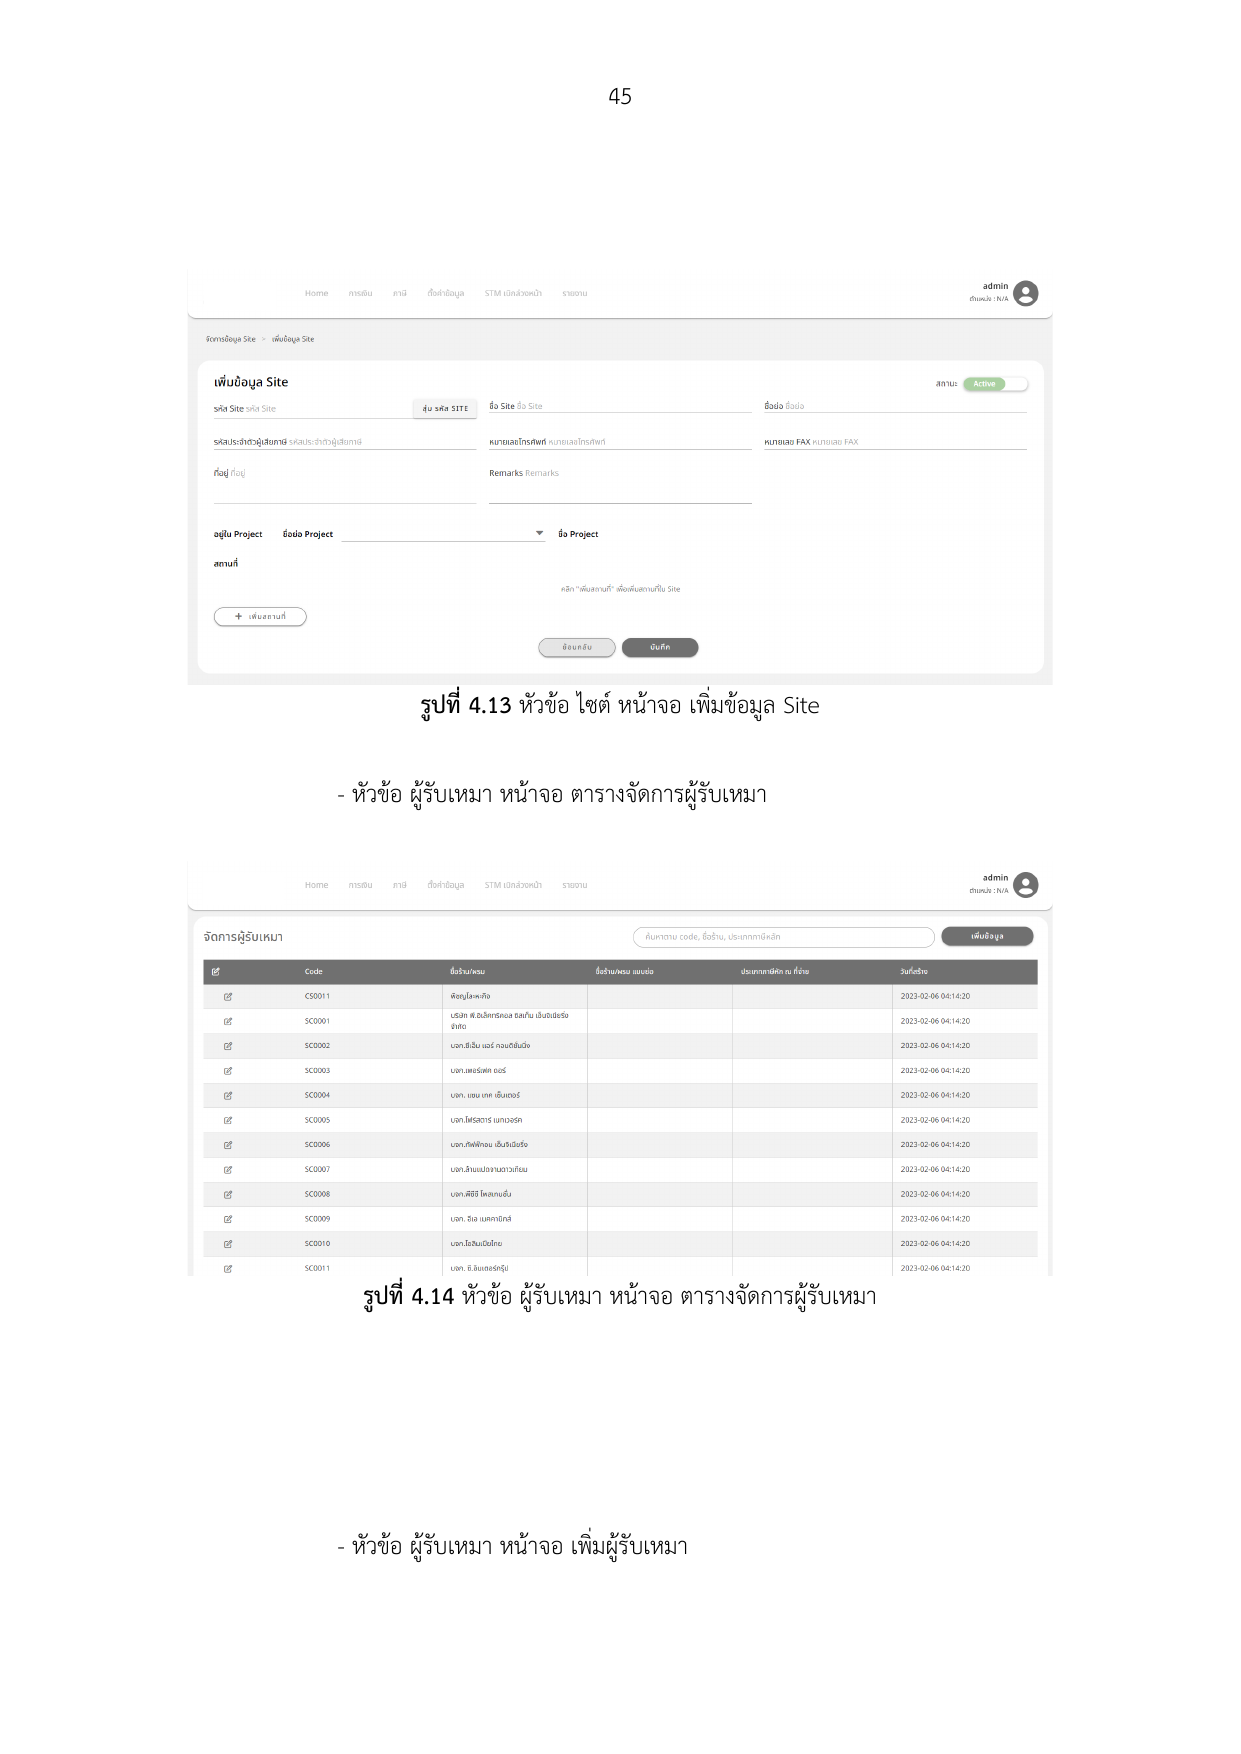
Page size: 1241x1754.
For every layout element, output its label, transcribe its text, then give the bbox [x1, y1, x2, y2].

text รูปที่ 4.14 หัวข้อ ผู้รับเหมา หน้าจอ ตารางจัดการผู้รับเหมา [187, 1276, 1053, 1319]
text - หัวข้อ ผู้รับเหมา หน้าจอ ตารางจัดการผู้รับเหมา [187, 773, 1053, 817]
picture [187, 861, 1053, 1276]
text - หัวข้อ ผู้รับเหมา หน้าจอ เพิ่มผู้รับเหมา [187, 1525, 1053, 1569]
text รูปที่ 4.13 หัวข้อ ไซต์ หน้าจอ เพิ่มข้อมูล Site [187, 685, 1053, 729]
picture [187, 269, 1053, 685]
